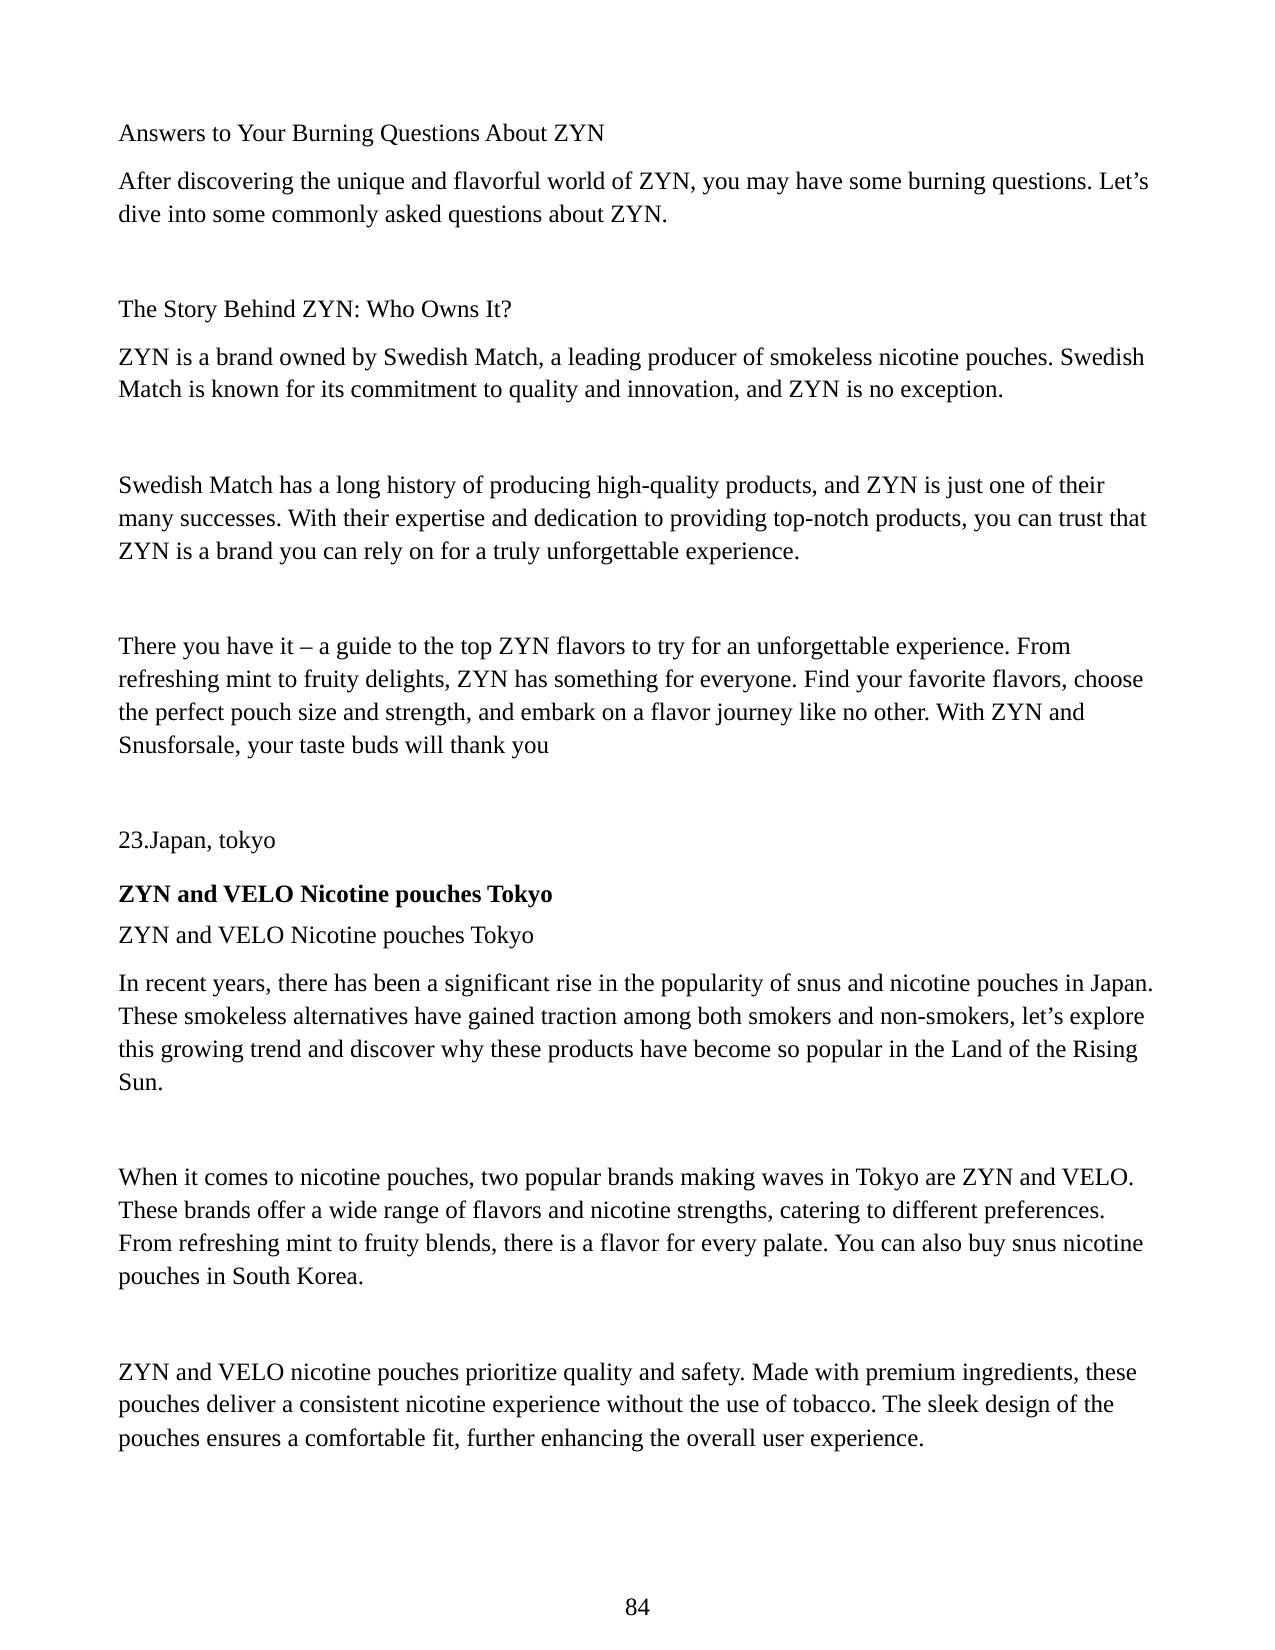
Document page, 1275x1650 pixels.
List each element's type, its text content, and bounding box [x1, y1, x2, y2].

text 23.Japan, tokyo [118, 825, 1157, 854]
text Answers to Your Burning Questions About ZYN [118, 118, 1157, 147]
text Swedish Match has a long history of producing high-quality products, and ZYN is just one of their many successes. With their expertise and dedication to providing top-notch products, you can trust that ZYN is a brand you can rely on for a truly unforgettable experience. [118, 470, 1157, 564]
text ZYN and VELO nicotine pouches prioritize quality and safety. Made with premium ingredients, these pouches deliver a consistent nicotine experience without the use of tobacco. The sleek design of the pouches ensures a comfortable fit, further enhancing the overall user experience. [118, 1357, 1157, 1451]
text After discovering the unique and flavorful world of ZYN, you may have some burning questions. Let’s dive into some commonly asked questions about ZYN. [118, 166, 1157, 227]
subtitle ZYN and VELO Nicotine pouches Tokyo [118, 879, 1157, 908]
text In recent years, there has been a significant rise in the popularity of snus and nicotine pouches in Japan. These smokeless alternatives have gained traction among both smokers and non-smokers, let’s explore this growing trend and discover why these products have become so popular in the Land of the Rising Sun. [118, 968, 1157, 1096]
text The Story Behind ZYN: Who Owns It? [118, 294, 1157, 323]
text When it comes to nicotine pouches, two popular brands making waves in Tokyo are ZYN and VELO. These brands offer a wide range of flavors and nicotine strengths, catering to different preferences. From refreshing mint to fruity blends, there is a flavor for every palate. You can also buy snus nicotine pouches in South Korea. [118, 1162, 1157, 1290]
text ZYN is a brand owned by Swedish Match, a leading producer of smokeless nicotine pouches. Swedish Match is known for its commitment to quality and innovation, and ZYN is no exception. [118, 342, 1157, 403]
text There you have it – a guide to the top ZYN flavors to try for an unforgettable experience. From refreshing mint to fruity delights, ZYN has something for everyone. Find your favorite flavors, choose the perfect pouch size and strength, and embark on a flavor journey like no other. With ZYN and Snusforsale, your taste buds will thank you [118, 631, 1157, 759]
text ZYN and VELO Nicotine pouches Tokyo [118, 920, 1157, 949]
